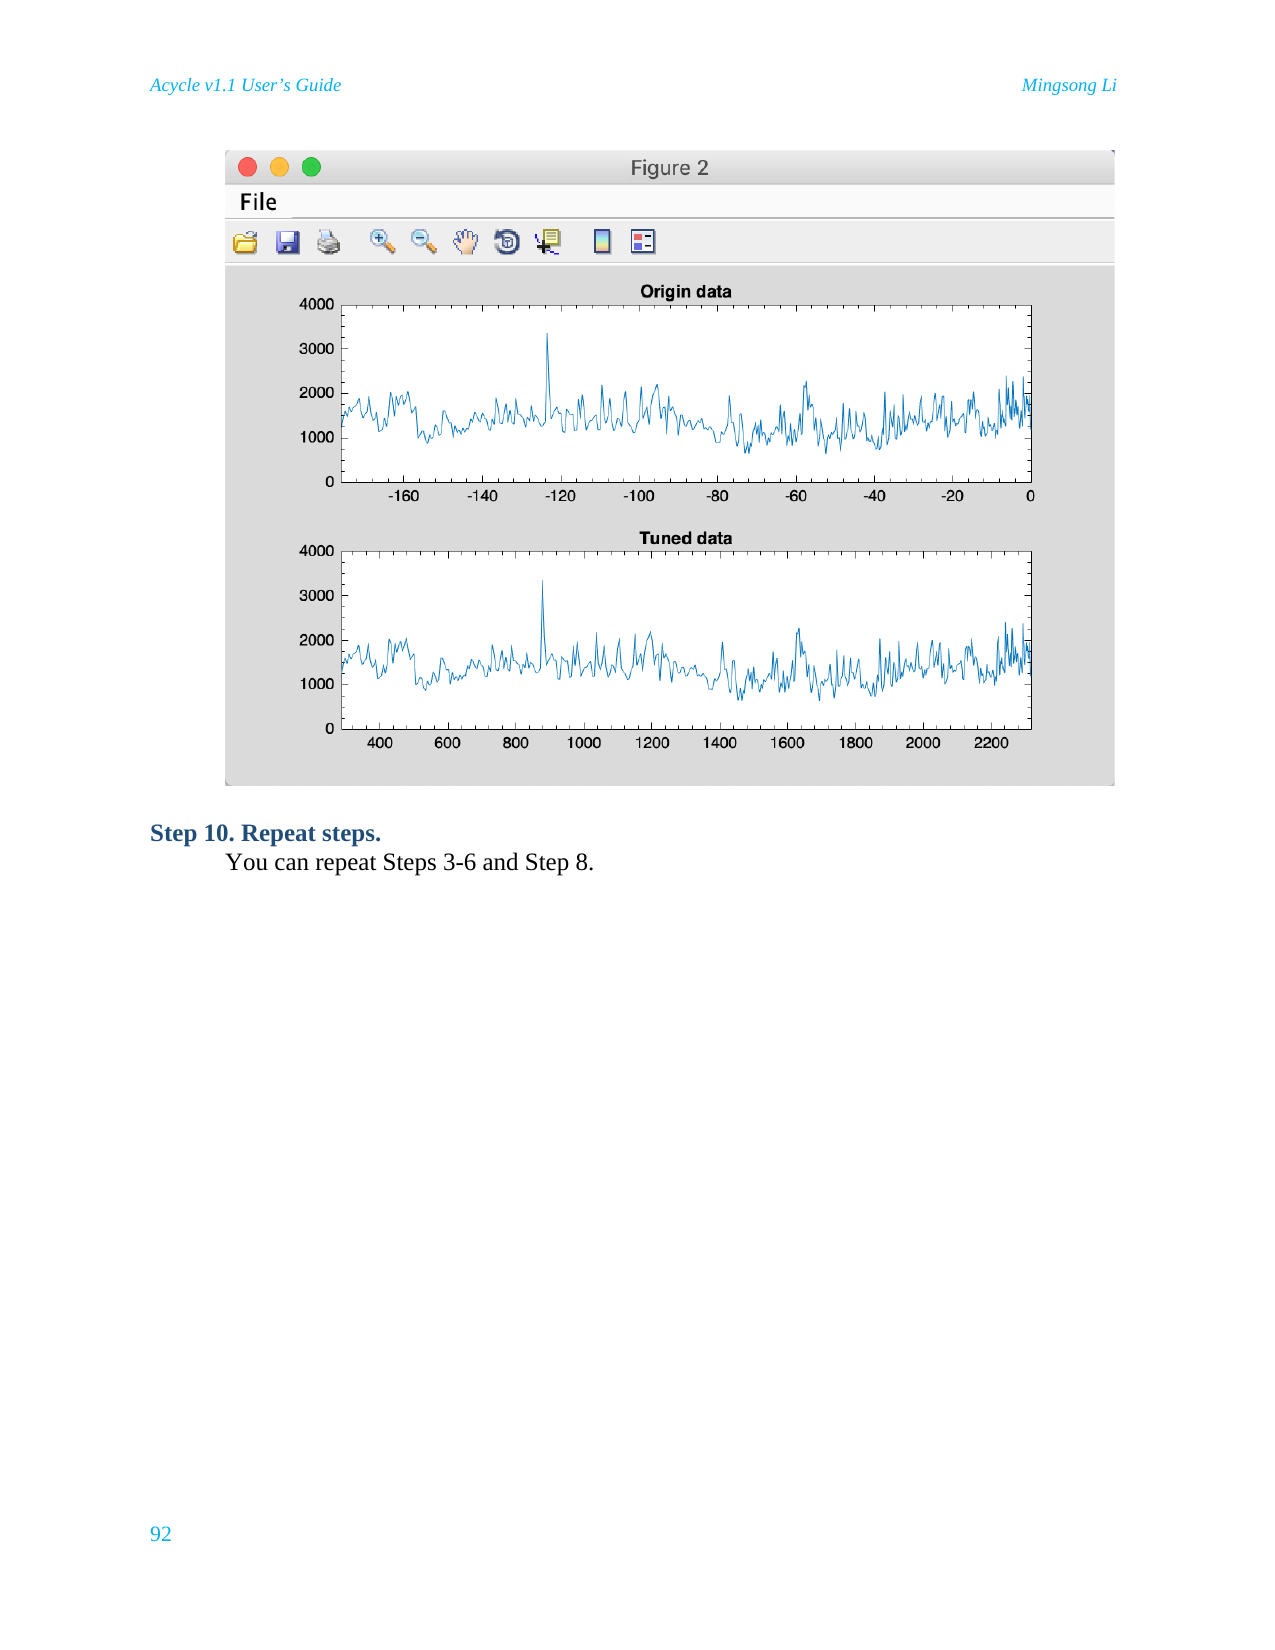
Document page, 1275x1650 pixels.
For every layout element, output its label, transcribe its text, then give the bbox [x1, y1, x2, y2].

picture [225, 150, 1115, 786]
picture [151, 81, 157, 89]
subtitle Step 10. Repeat steps. [150, 818, 1125, 847]
text You can repeat Steps 3-6 and Step 8. [150, 847, 1125, 876]
